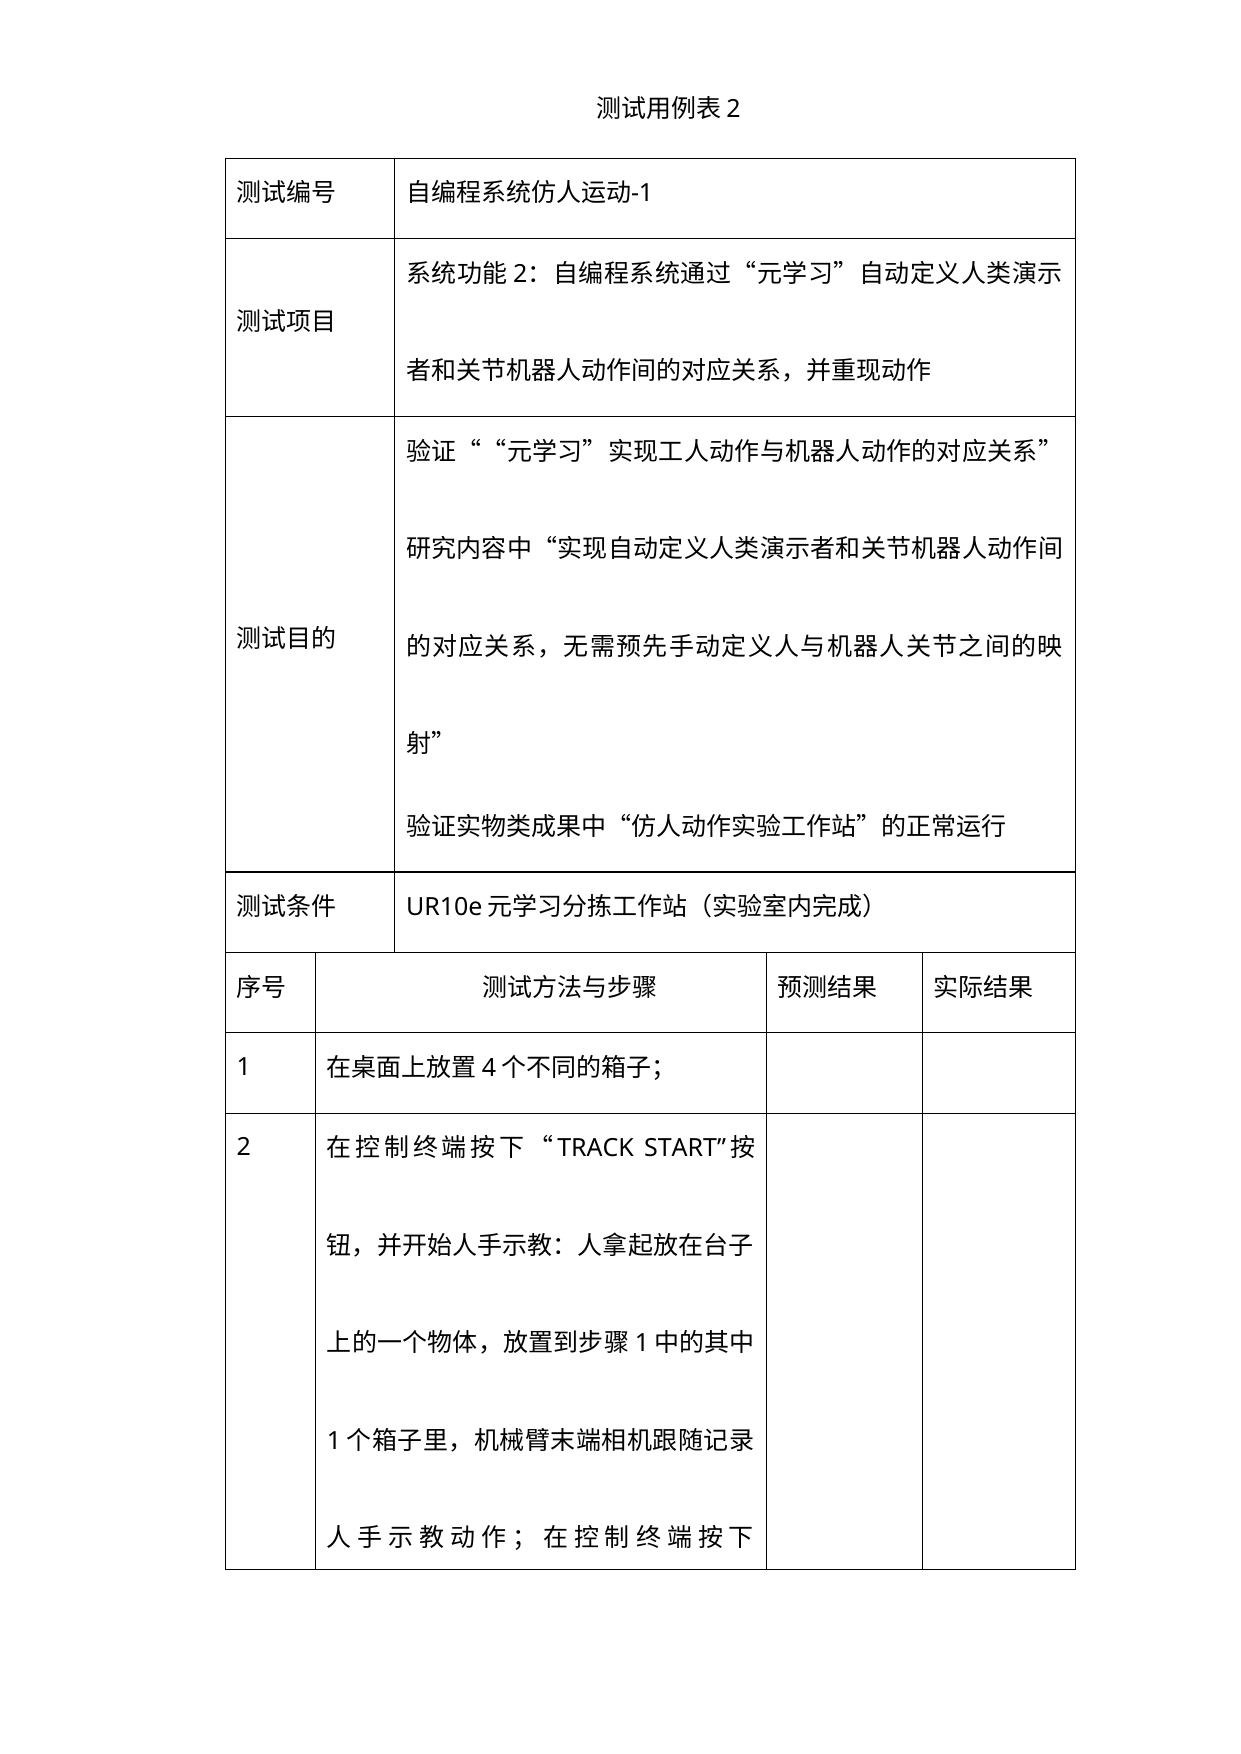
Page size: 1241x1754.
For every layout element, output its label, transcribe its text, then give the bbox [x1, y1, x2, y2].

table_cell 测试条件 [226, 873, 394, 952]
table_cell 在桌面上放置4个不同的箱子； [316, 1033, 766, 1112]
table_header 自编程系统仿人运动-1 [395, 159, 1075, 238]
table_cell 测试方法与步骤 [316, 953, 766, 1032]
table_cell 测试项目 [226, 239, 394, 416]
table_cell UR10e元学习分拣工作站（实验室内完成） [395, 873, 1075, 952]
table_cell 系统功能2：自编程系统通过“元学习”自动定义人类演示者和关节机器人动作间的对应关系，并重现动作 [395, 239, 1075, 416]
table_cell [923, 1033, 1075, 1112]
text 测试用例表2 [225, 74, 1053, 139]
table_header 测试编号 [226, 159, 394, 238]
table_cell 序号 [226, 953, 315, 1032]
table_cell 测试目的 [226, 417, 394, 871]
table_cell 预测结果 [767, 953, 922, 1032]
table_cell 实际结果 [923, 953, 1075, 1032]
table_cell 1 [226, 1033, 315, 1112]
table_cell [923, 1114, 1075, 1568]
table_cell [316, 1114, 766, 1568]
table_cell [767, 1033, 922, 1112]
table_cell [767, 1114, 922, 1568]
table_cell 验证““元学习”实现工人动作与机器人动作的对应关系”研究内容中“实现自动定义人类演示者和关节机器人动作间的对应关系，无需预先手动定义人与机器人关节之间的映射” 验证实物类成果中“仿人动作实验工作站”的正常运行 [395, 417, 1075, 871]
table_cell 2 [226, 1114, 315, 1568]
